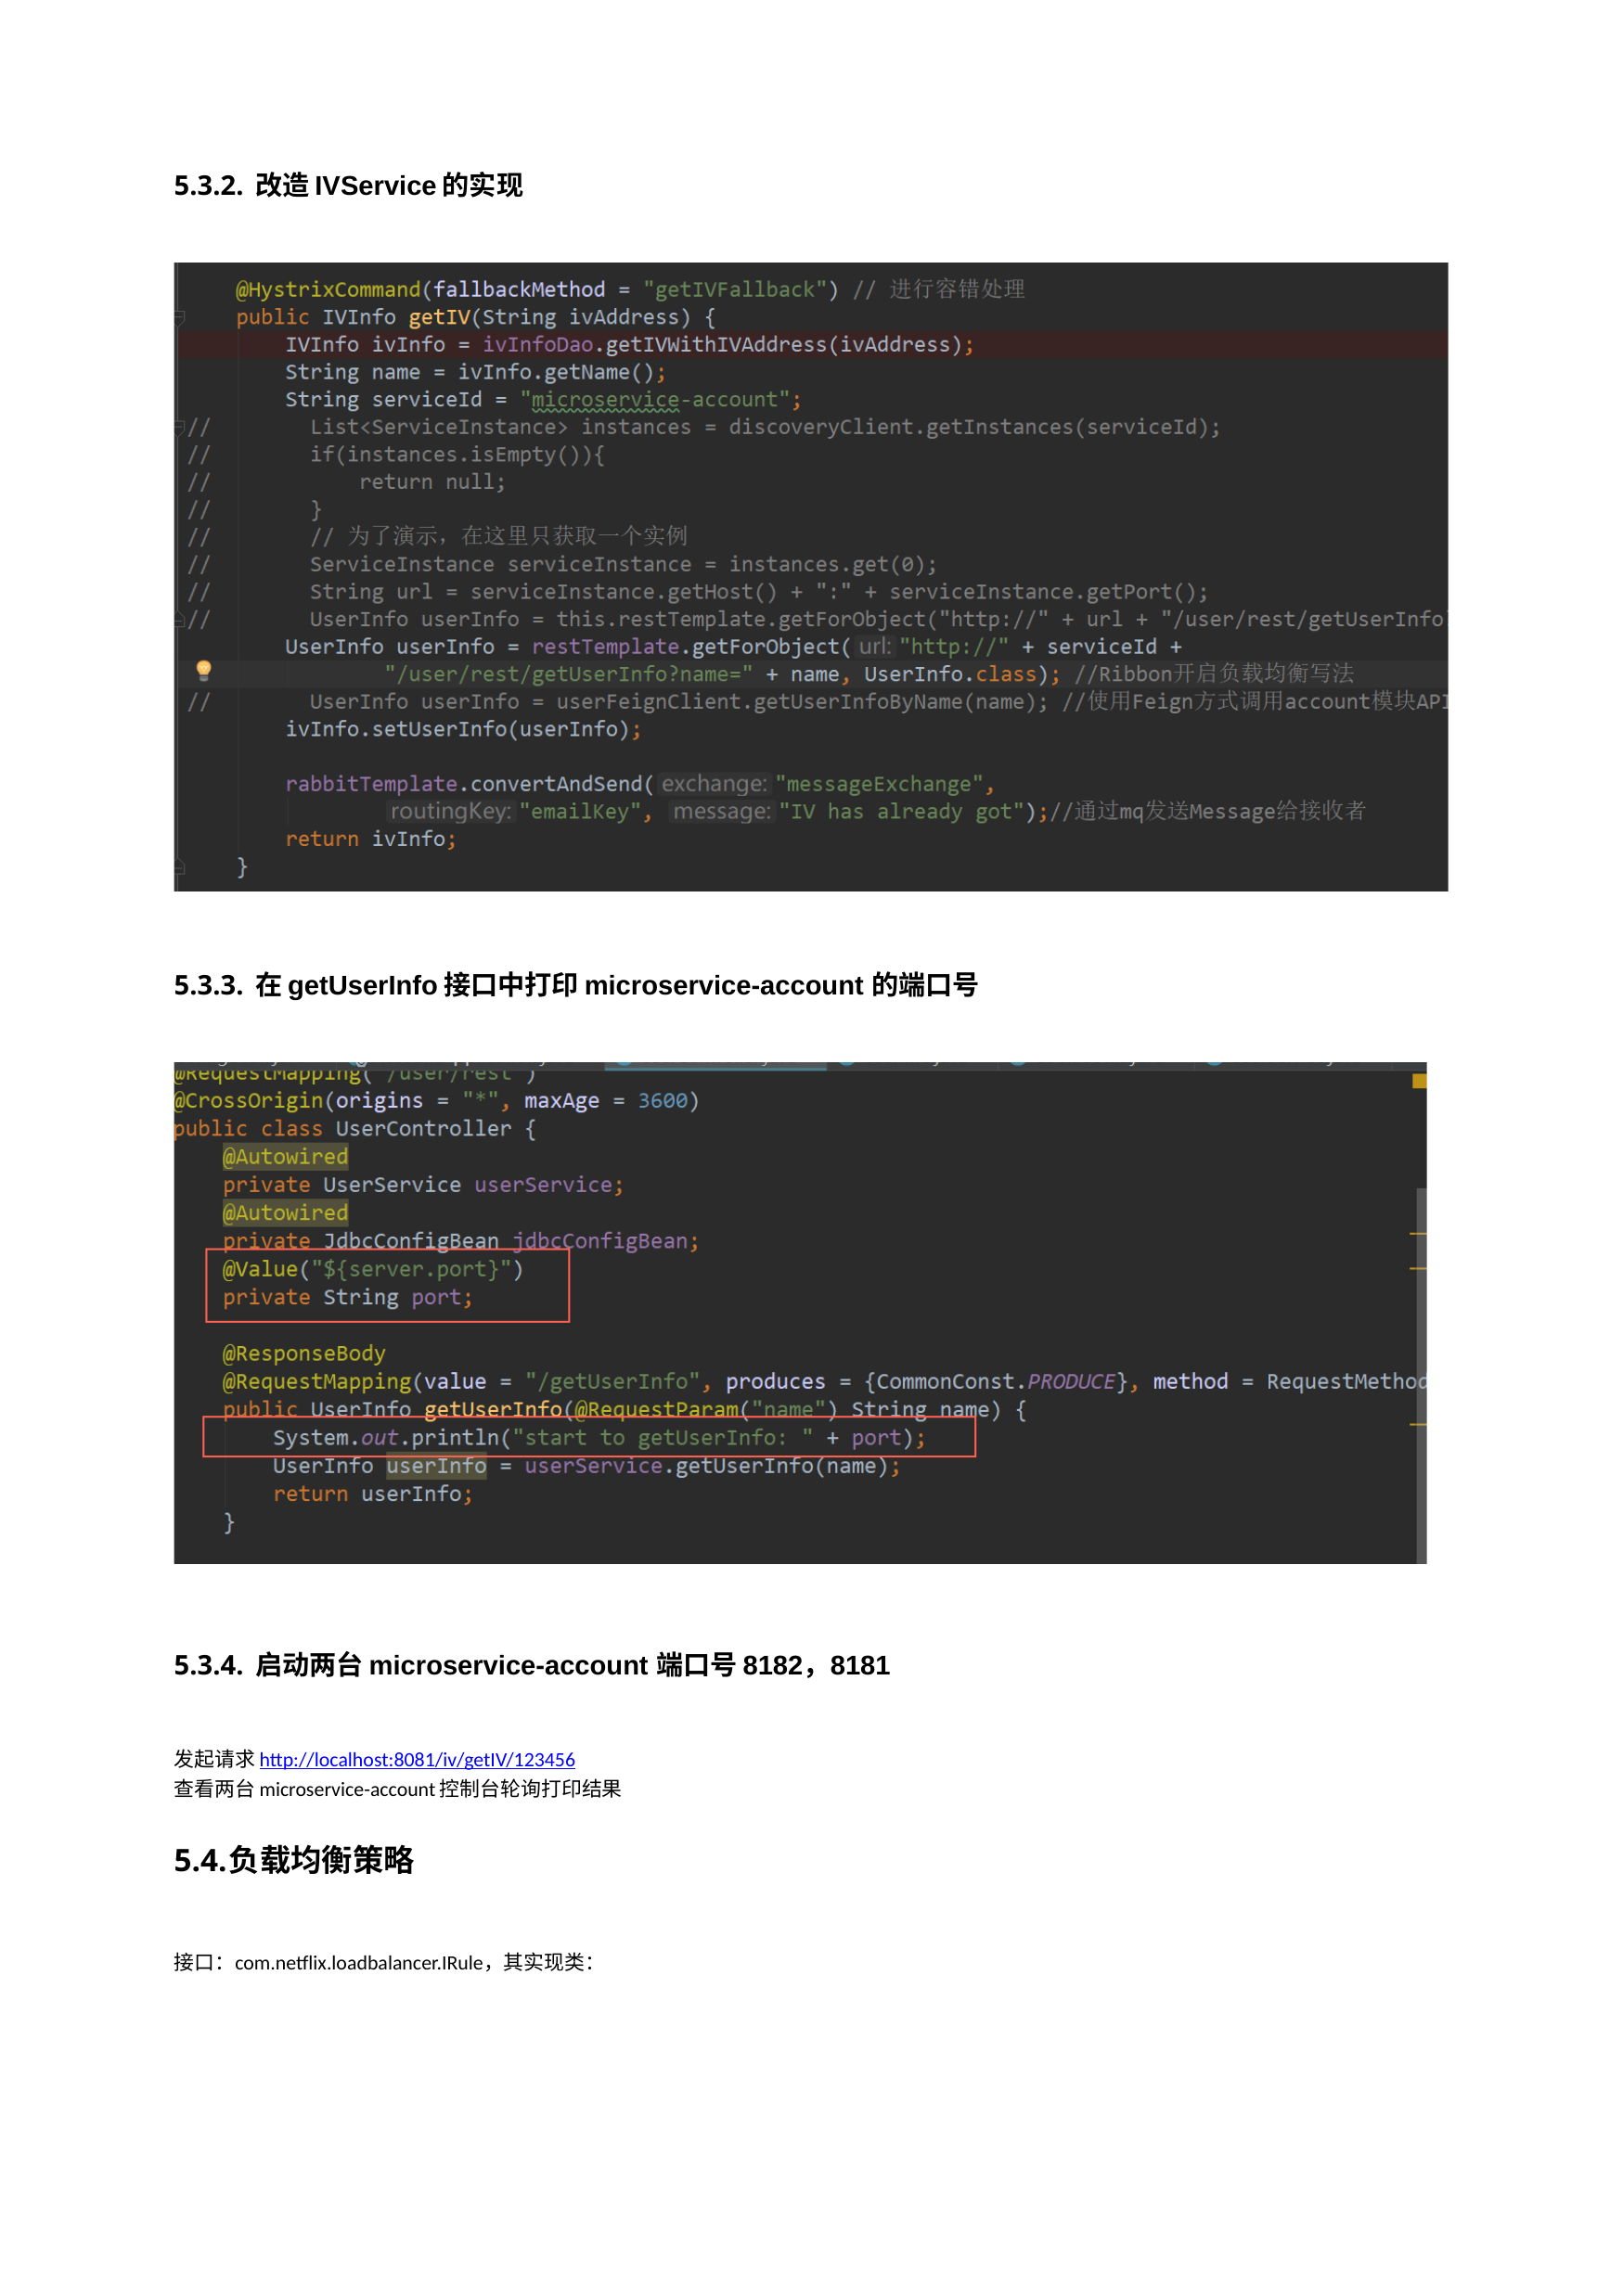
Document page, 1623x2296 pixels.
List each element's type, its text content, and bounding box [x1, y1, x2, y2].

text 发起请求http://localhost:8081/iv/getIV/123456 [174, 1742, 1449, 1773]
text 查看两台microservice-account控制台轮询打印结果 [174, 1773, 1449, 1802]
text 接口：com.netflix.loadbalancer.IRule，其实现类： [174, 1945, 1449, 1976]
subtitle 负载均衡策略 [174, 1828, 1449, 1889]
picture [174, 263, 1449, 891]
picture [174, 1062, 1427, 1564]
subtitle 改造IVService的实现 [174, 153, 1449, 213]
subtitle 在getUserInfo接口中打印microservice-account 的端口号 [174, 953, 1449, 1013]
subtitle 启动两台microservice-account 端口号8182，8181 [174, 1633, 1449, 1693]
